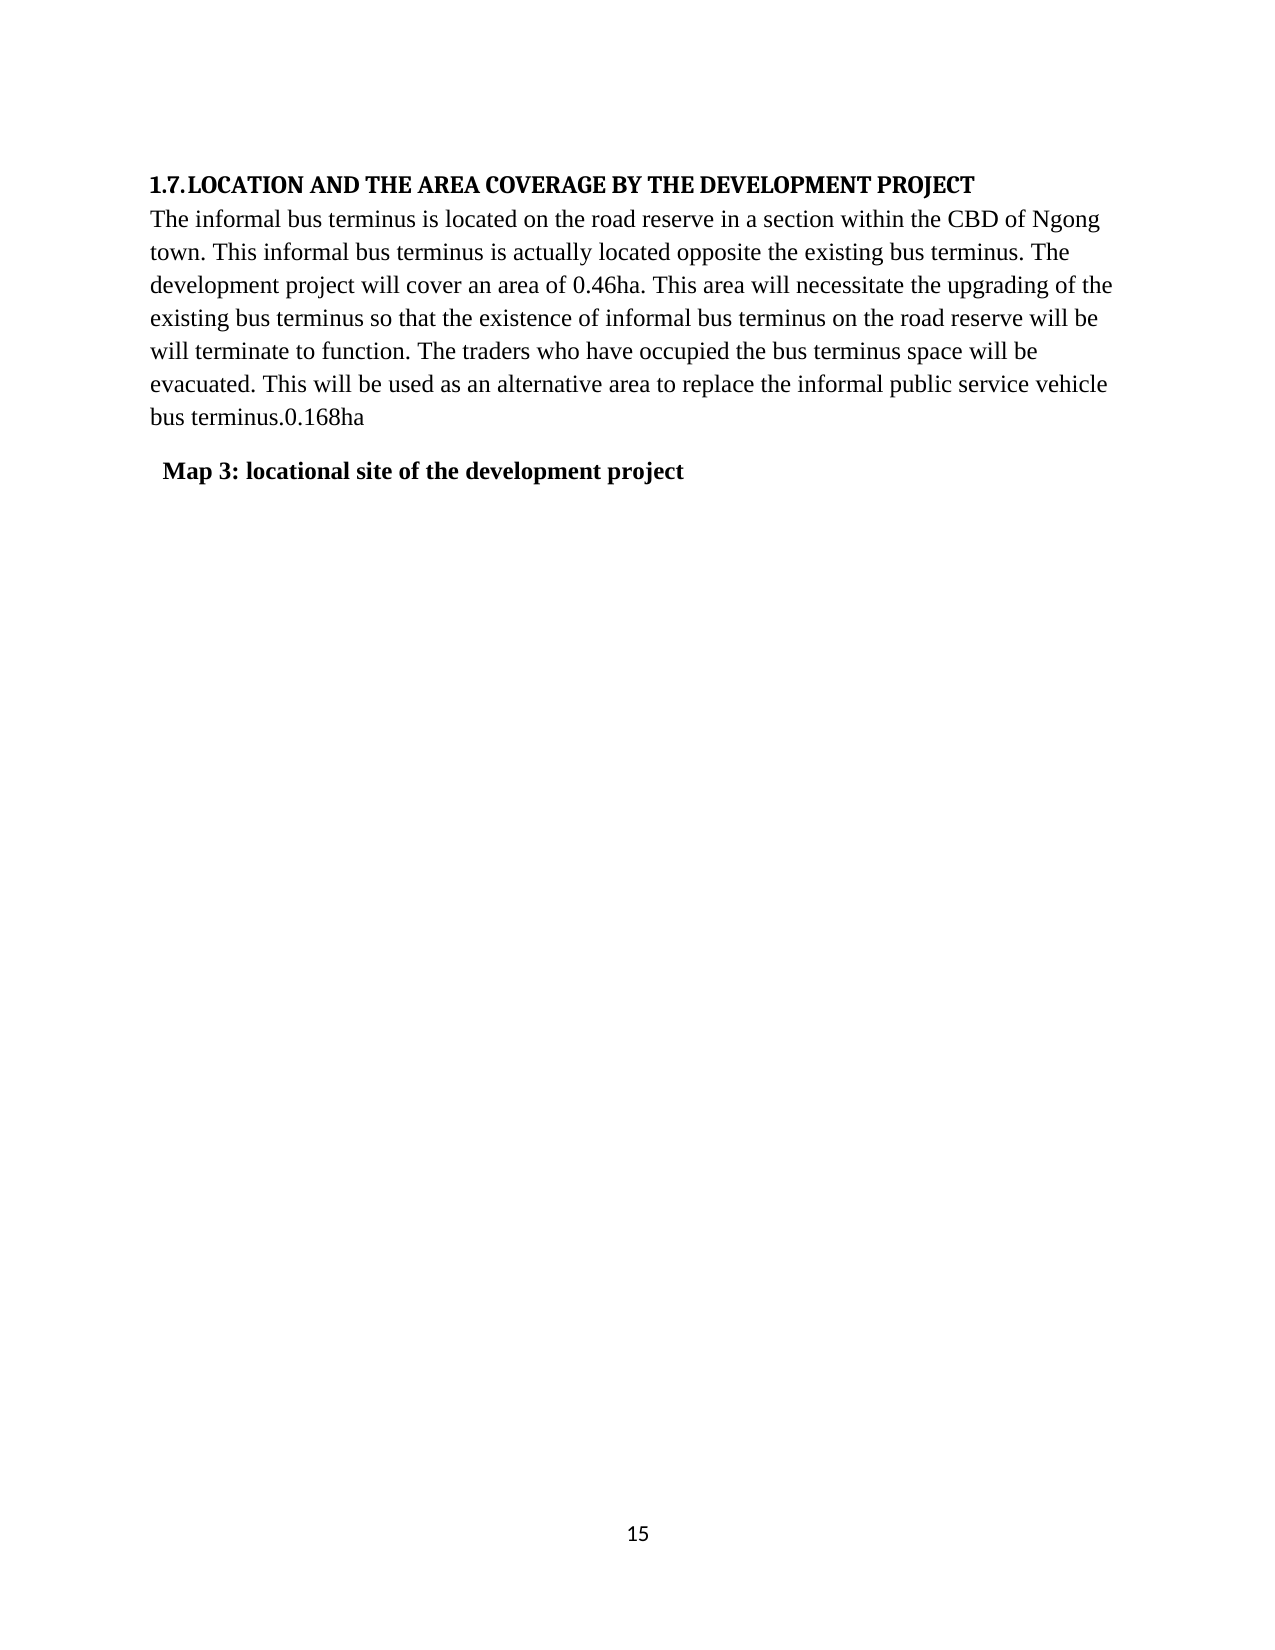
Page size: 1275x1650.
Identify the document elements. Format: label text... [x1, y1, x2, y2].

subtitle LOCATION AND THE AREA COVERAGE BY THE DEVELOPMENT PROJECT [150, 171, 1125, 199]
text Map 3: locational site of the development project [150, 456, 1125, 484]
text The informal bus terminus is located on the road reserve in a section within the CBD of Ngong town. This informal bus terminus is actually located opposite the existing bus terminus. The development project will cover an area of 0.46ha. This area will necessitate the upgrading of the existing bus terminus so that the existence of informal bus terminus on the road reserve will be will terminate to function. The traders who have occupied the bus terminus space will be evacuated. This will be used as an alternative area to replace the informal public service vehicle bus terminus.0.168ha [150, 204, 1125, 431]
